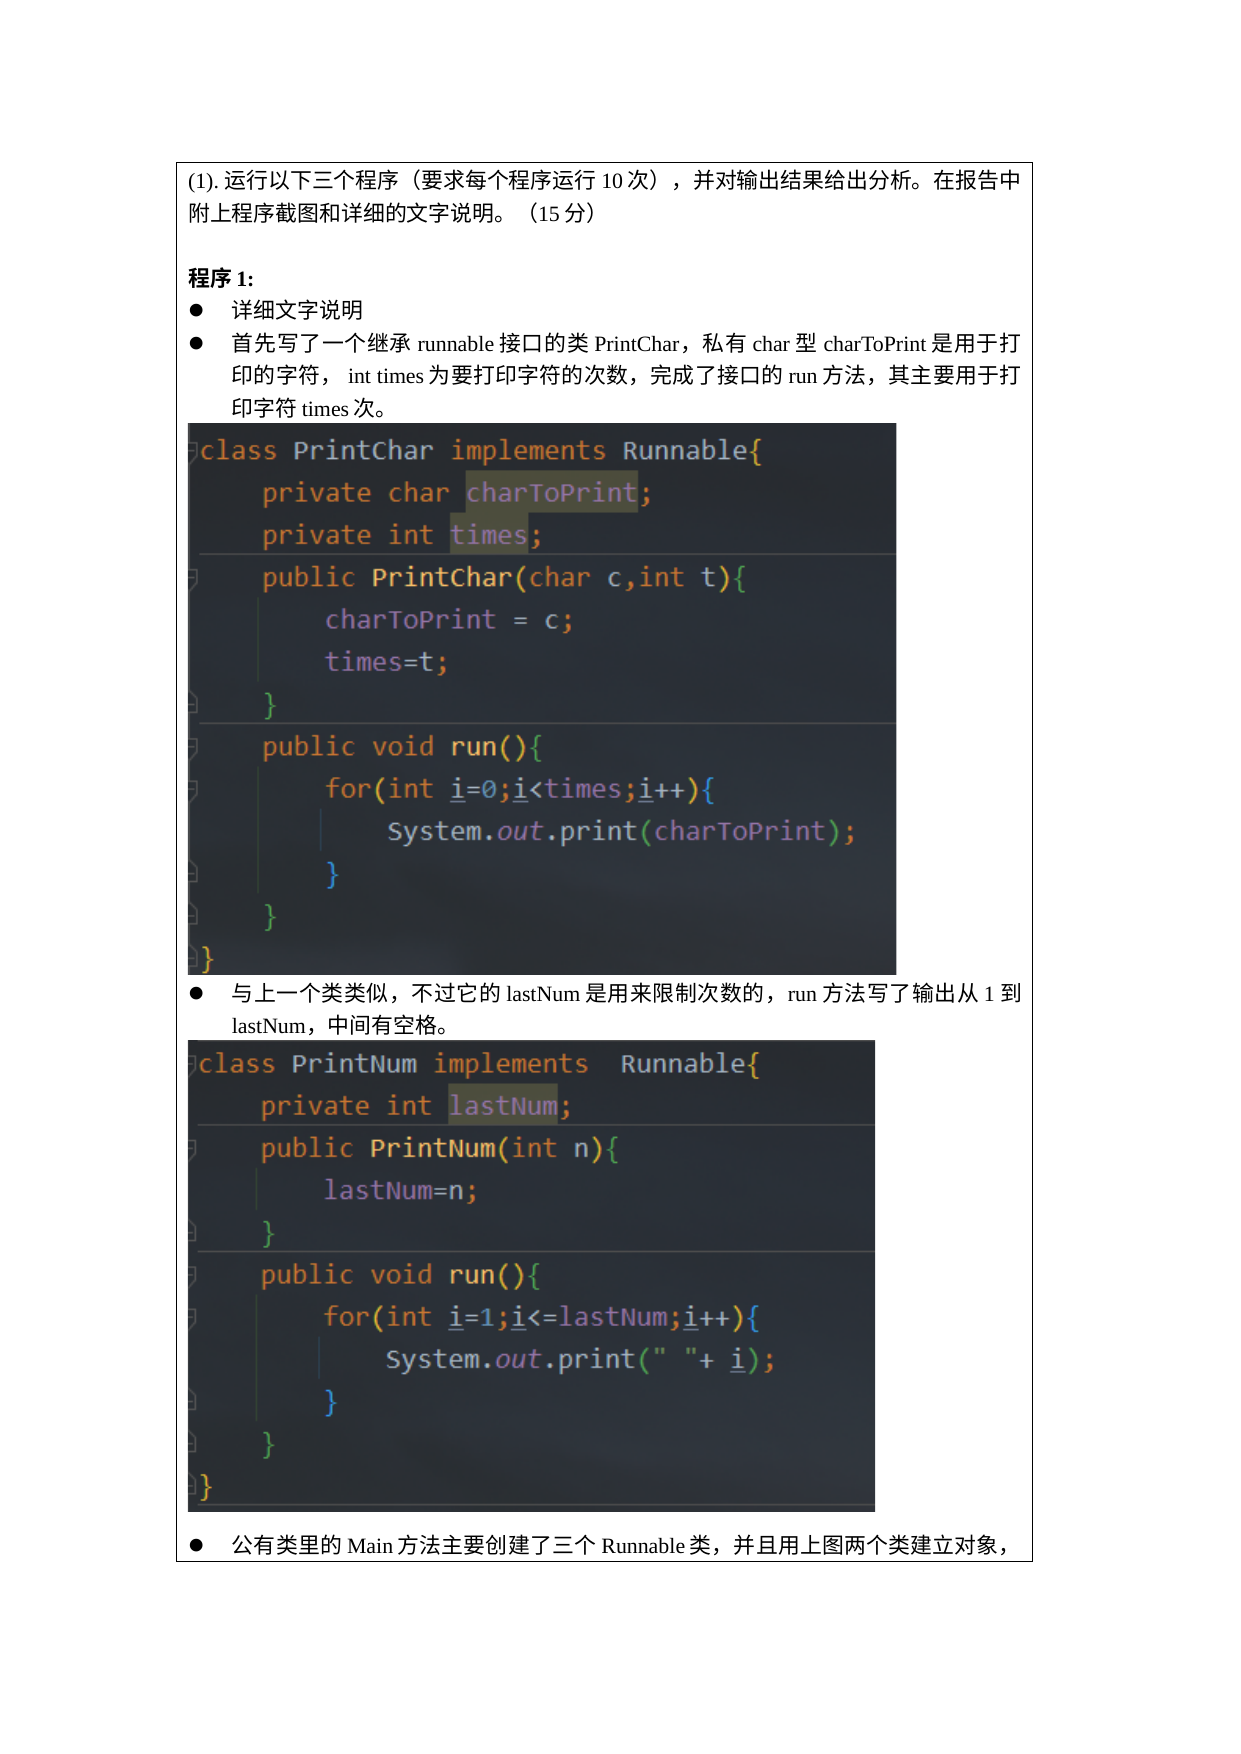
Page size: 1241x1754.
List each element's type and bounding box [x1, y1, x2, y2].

picture [187, 1040, 876, 1512]
picture [187, 423, 897, 975]
table_header [177, 163, 1032, 1561]
